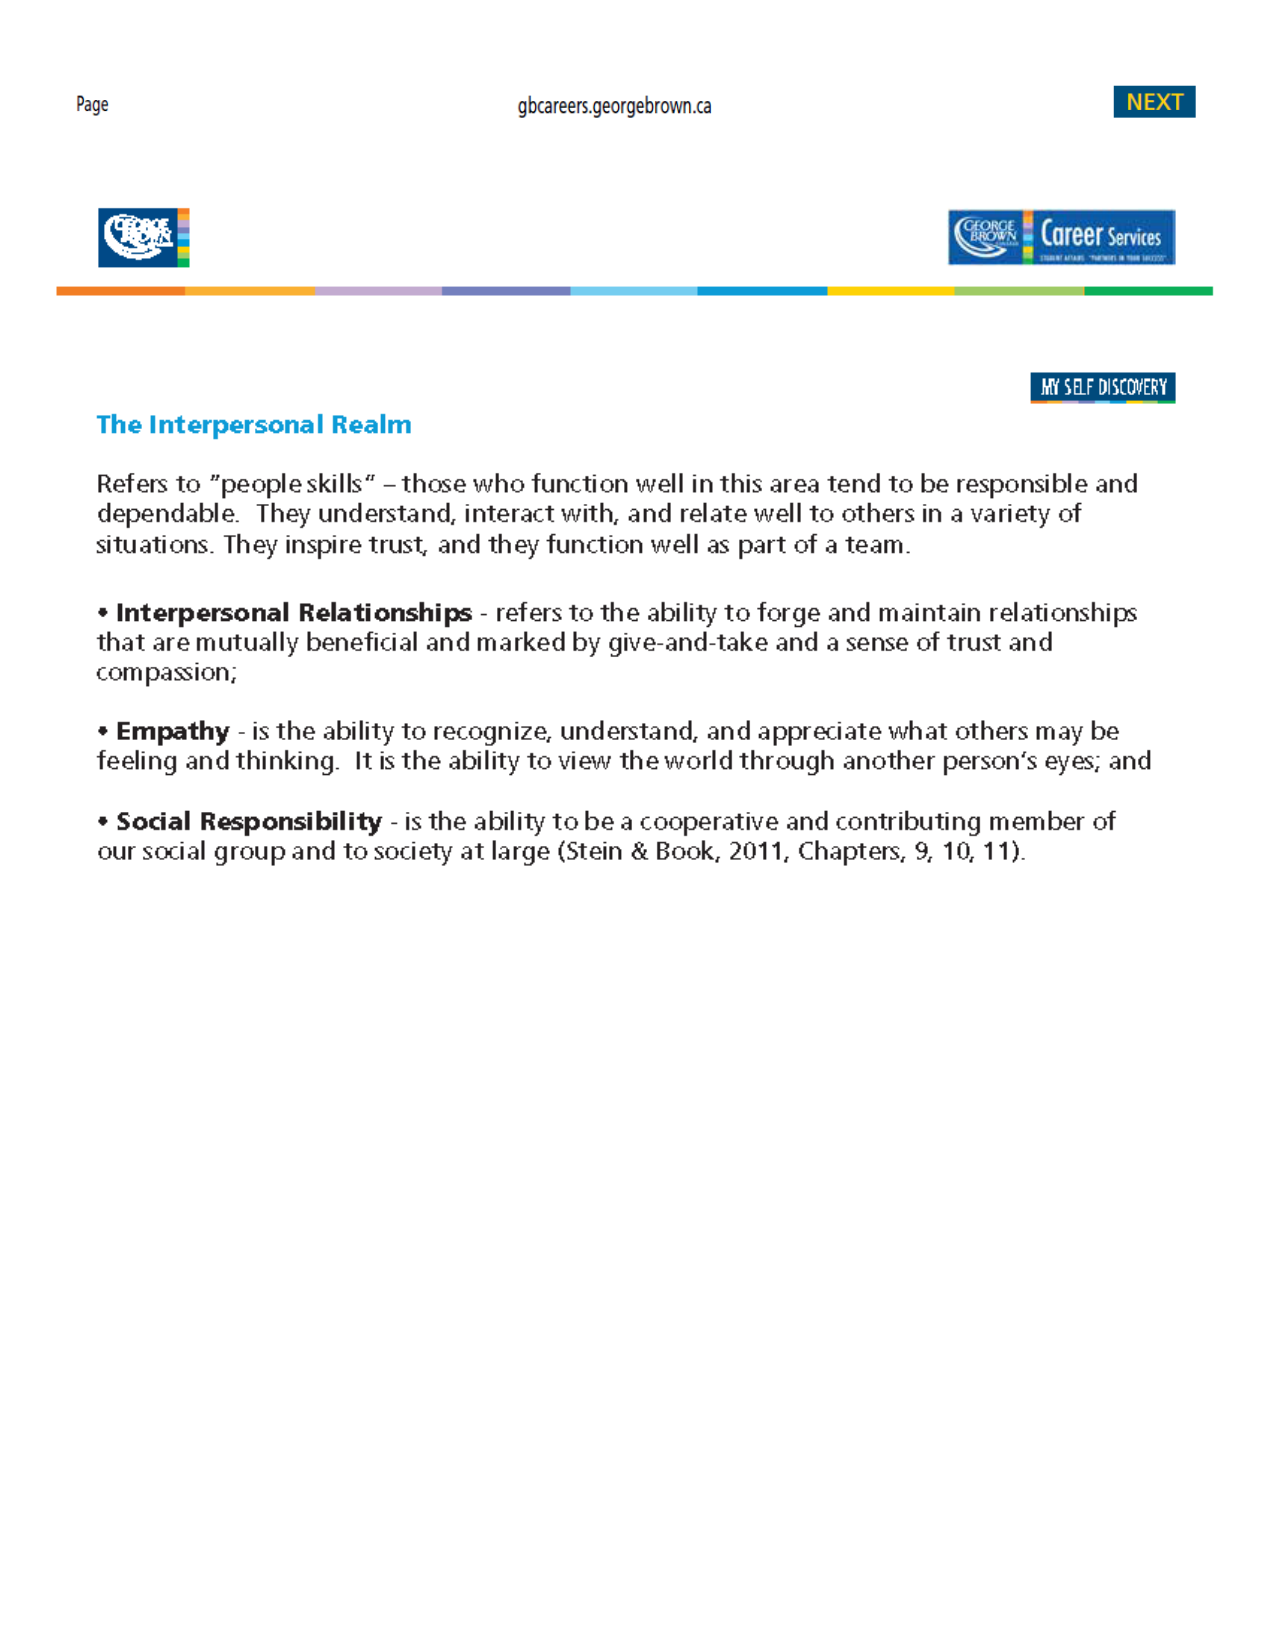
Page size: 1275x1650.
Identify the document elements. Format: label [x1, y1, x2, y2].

picture [0, 83, 1270, 143]
picture [0, 161, 1270, 874]
